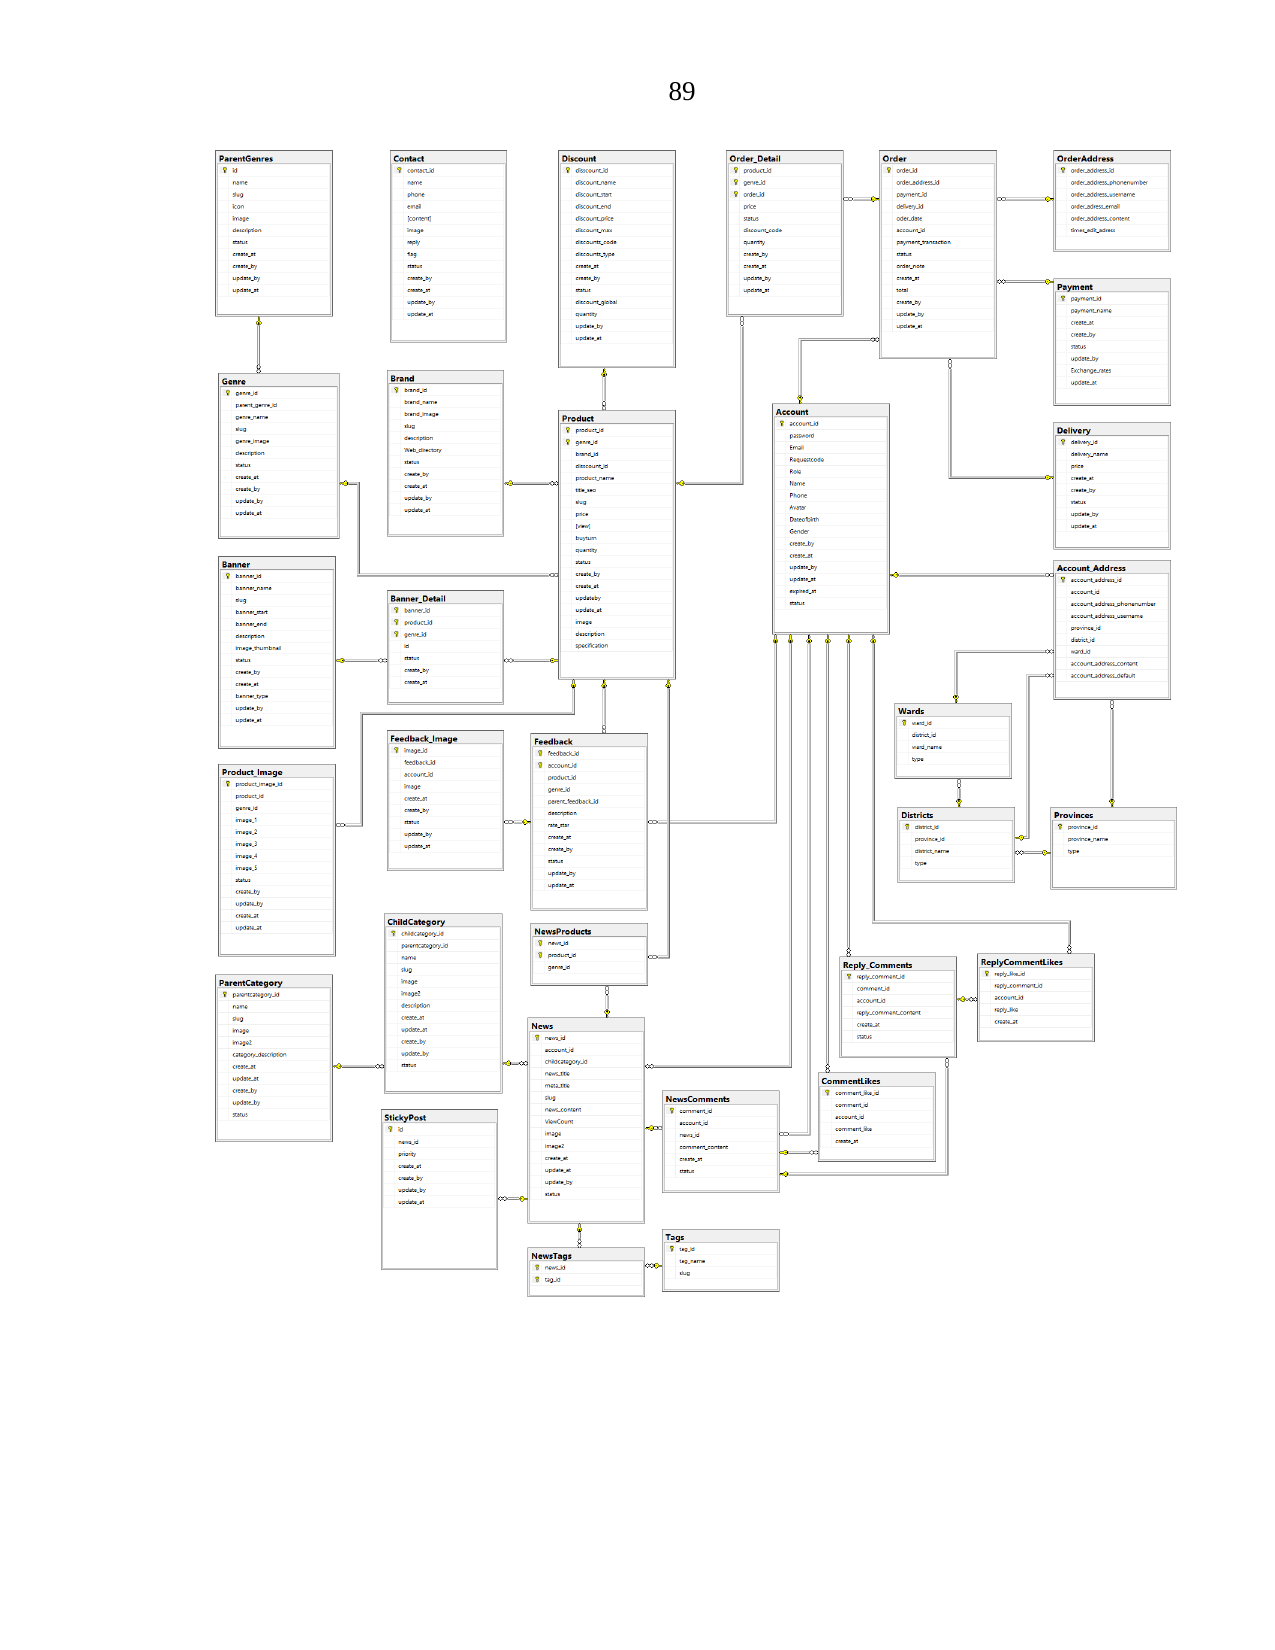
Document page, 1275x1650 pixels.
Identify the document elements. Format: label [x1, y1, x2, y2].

picture [206, 147, 1182, 1304]
